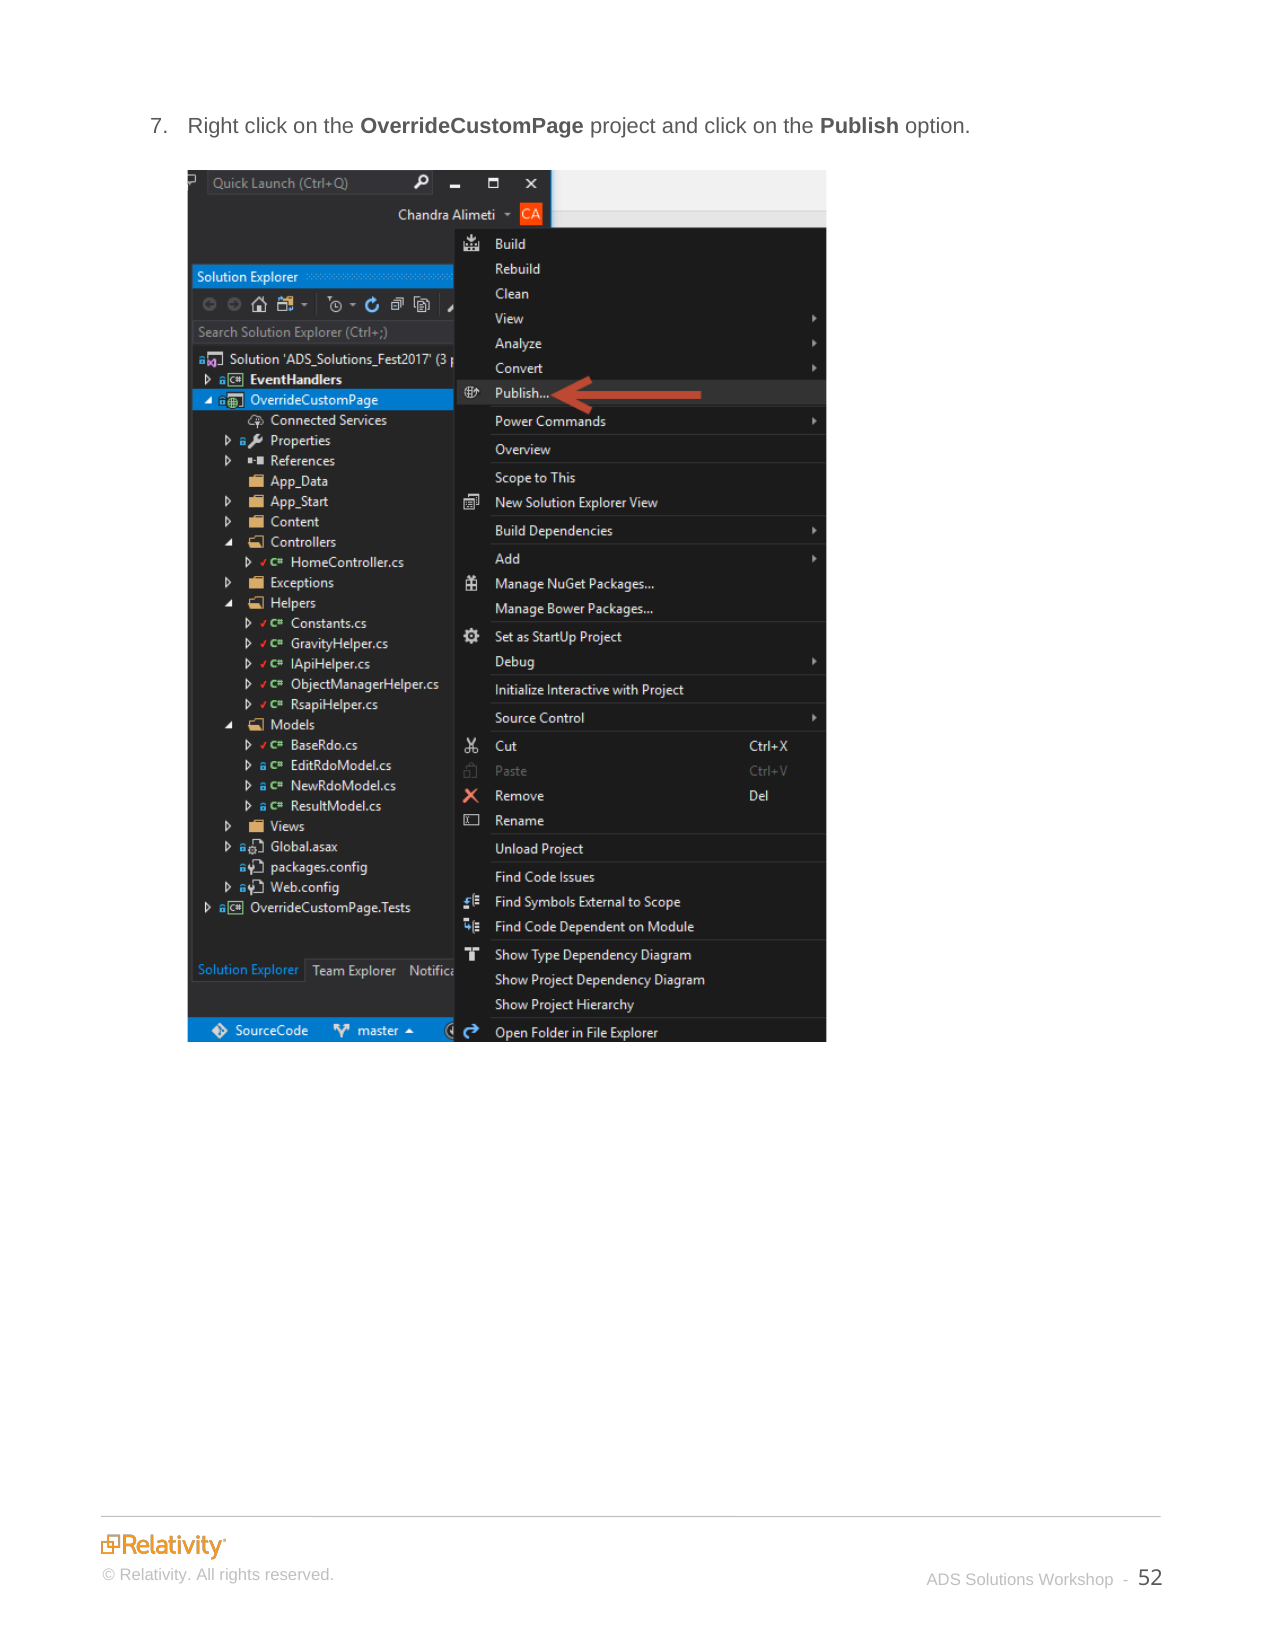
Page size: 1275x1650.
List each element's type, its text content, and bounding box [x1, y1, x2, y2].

list Right click on the OverrideCustomPage project and click on the Publish option. [150, 112, 1162, 138]
picture [187, 170, 827, 1042]
picture [100, 1534, 227, 1560]
